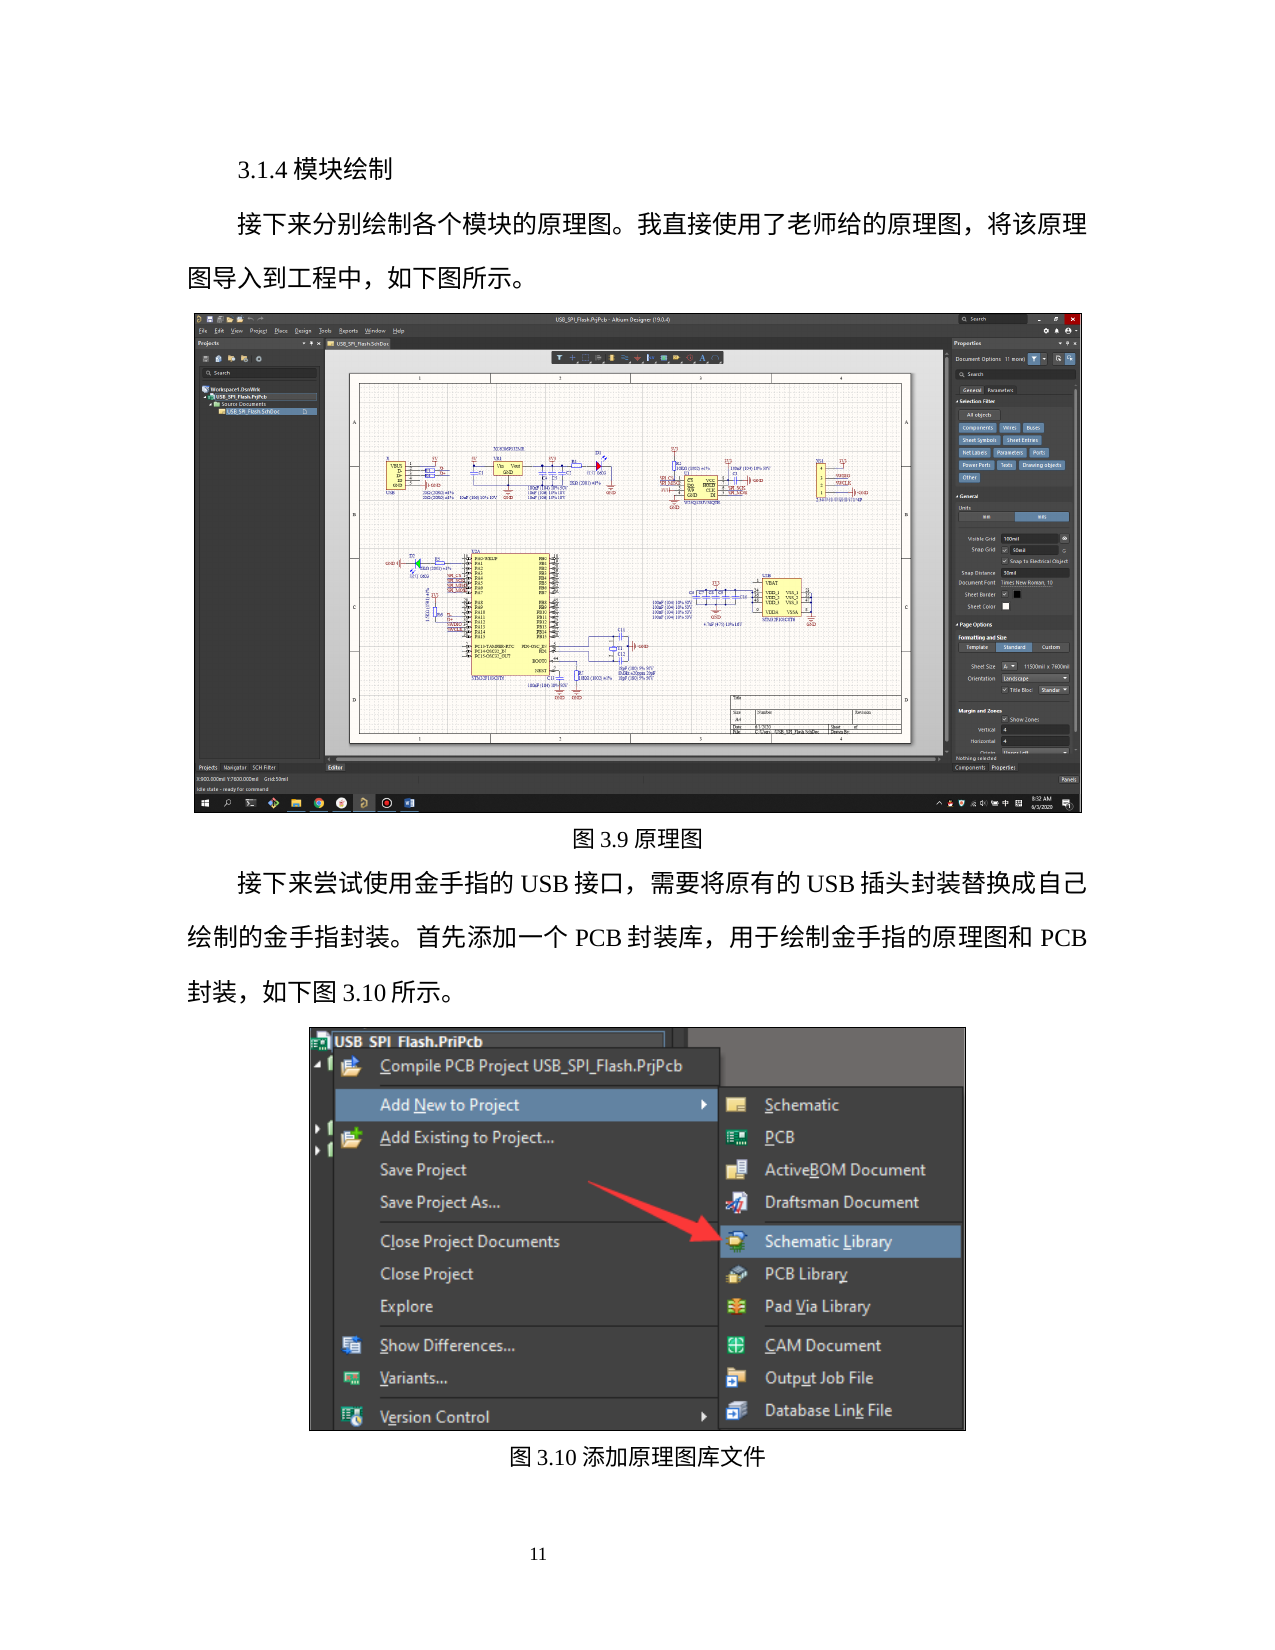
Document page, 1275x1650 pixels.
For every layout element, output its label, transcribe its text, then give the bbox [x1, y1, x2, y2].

subtitle 3.1.4 模块绘制 [187, 150, 1087, 186]
text 图3.9 原理图 [187, 820, 1087, 854]
text 接下来分别绘制各个模块的原理图。我直接使用了老师给的原理图，将该原理图导入到工程中，如下图所示。 [187, 204, 1087, 295]
text 接下来尝试使用金手指的USB接口，需要将原有的USB插头封装替换成自己绘制的金手指封装。首先添加一个PCB封装库，用于绘制金手指的原理图和PCB封装，如下图3.10所示。 [187, 863, 1087, 1008]
picture [195, 314, 1081, 812]
text 图3.10 添加原理图库文件 [187, 1439, 1087, 1472]
picture [310, 1028, 965, 1430]
